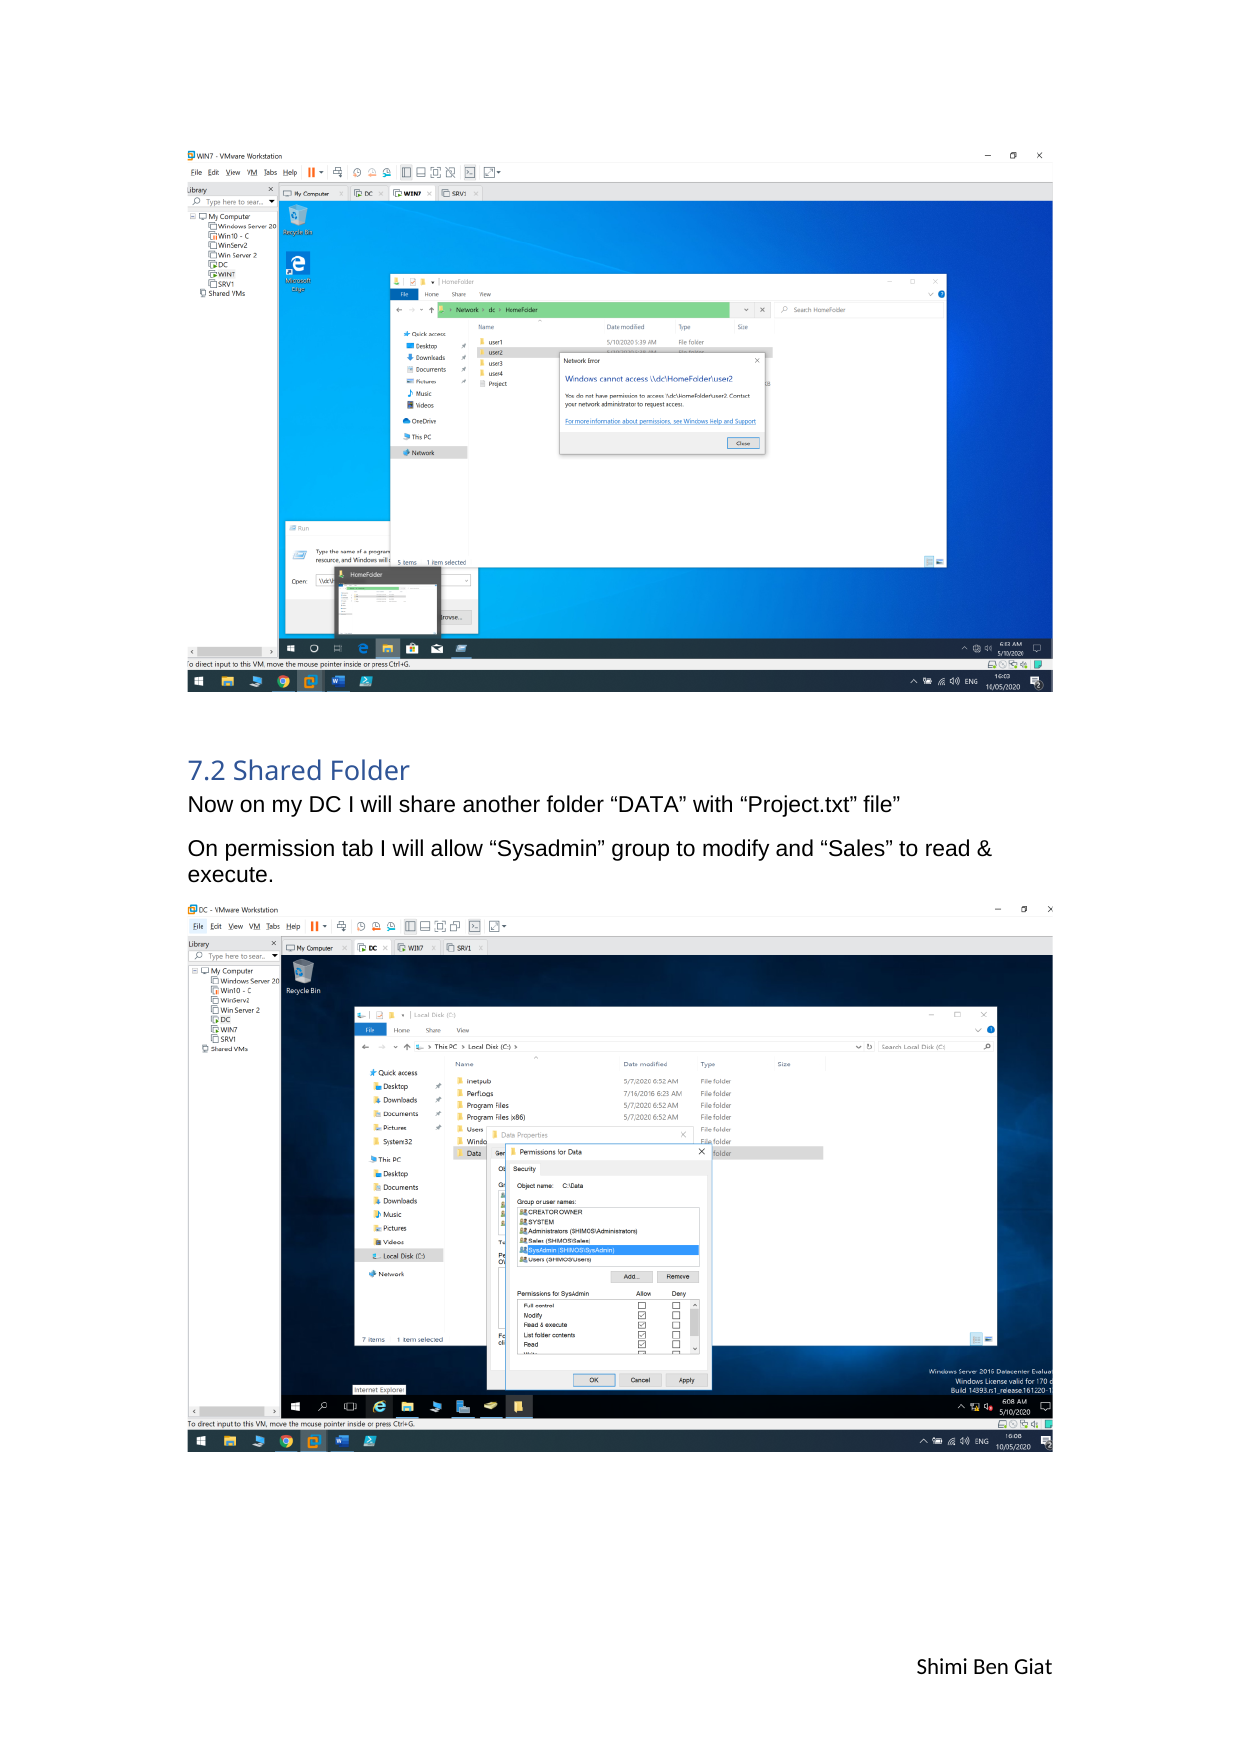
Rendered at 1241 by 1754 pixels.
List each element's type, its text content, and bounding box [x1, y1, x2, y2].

subtitle 7.2 Shared Folder [187, 752, 1053, 788]
text On permission tab I will allow “Sysadmin” group to modify and “Sales” to read & execute. [187, 834, 1053, 887]
text Now on my DC I will share another folder “DATA” with “Project.txt” file” [187, 791, 1053, 818]
picture [187, 150, 1053, 692]
picture [187, 903, 1053, 1452]
